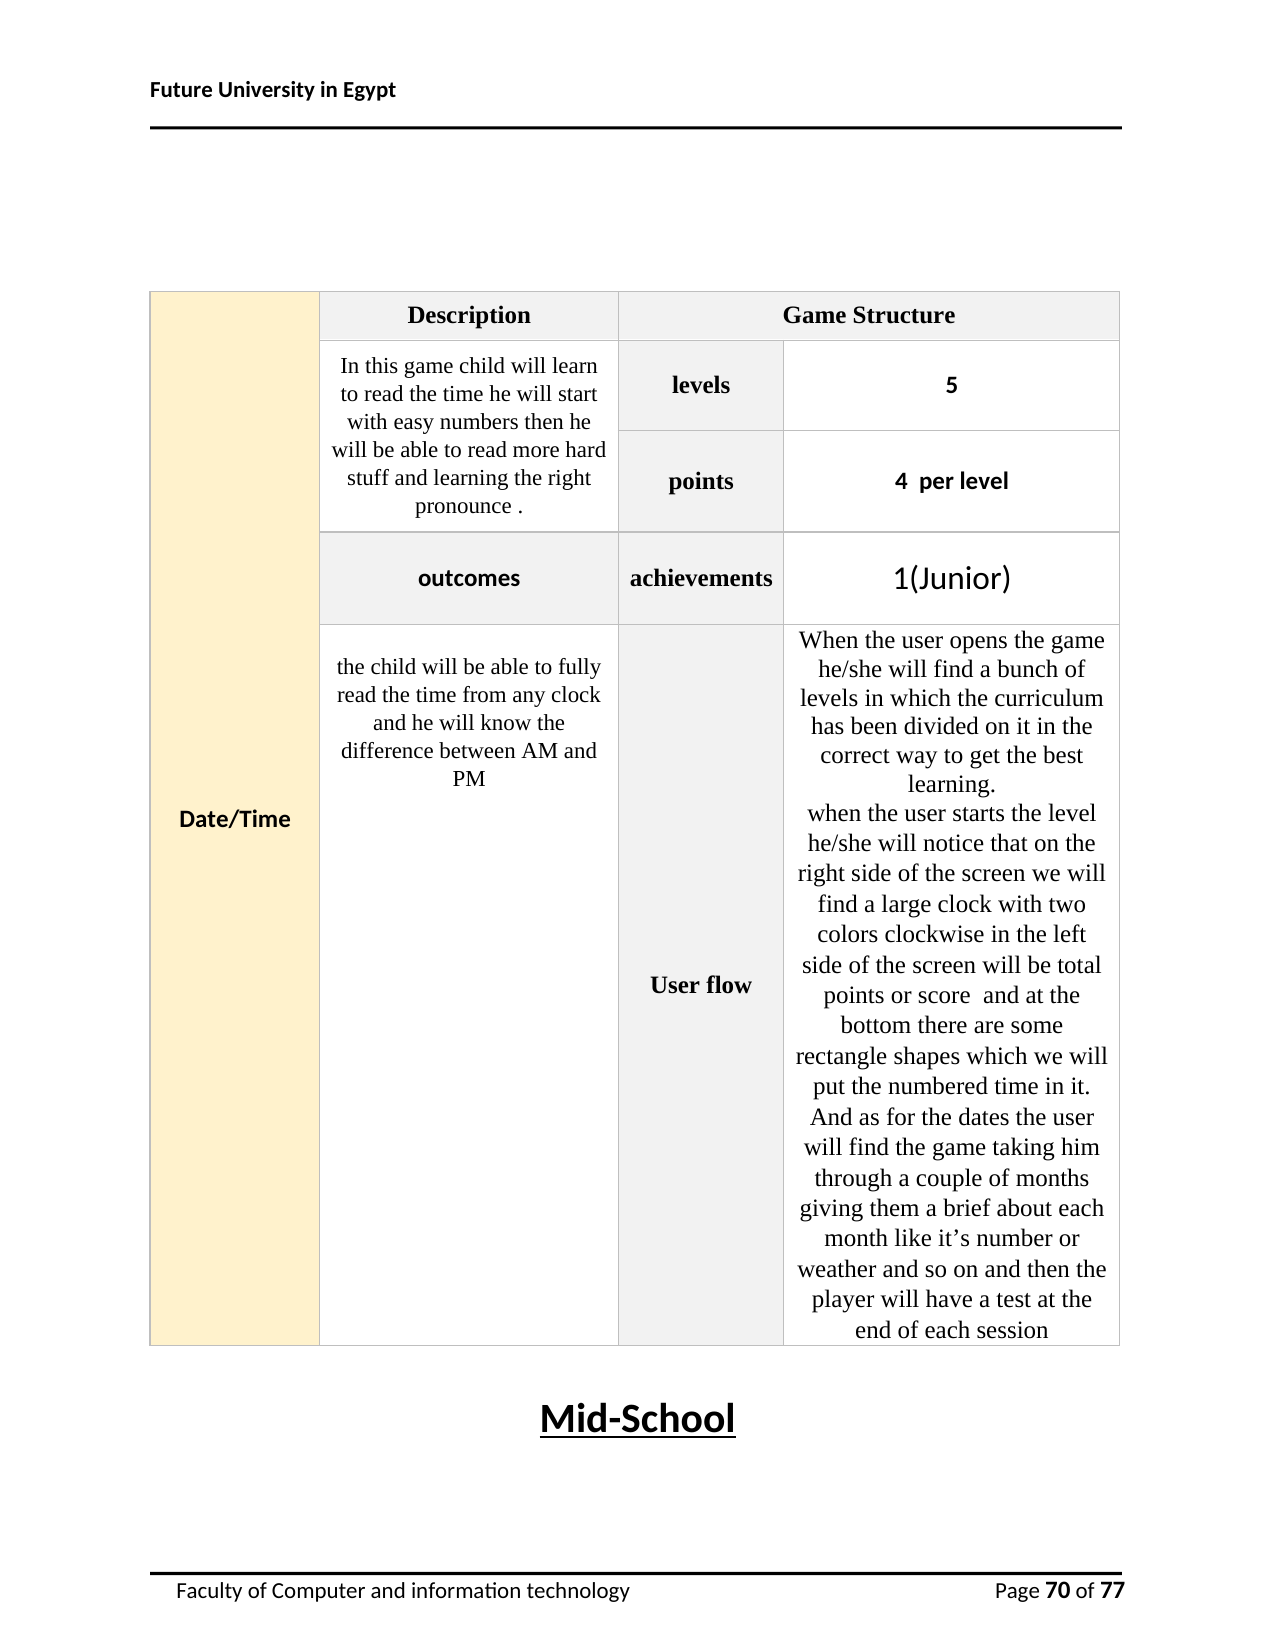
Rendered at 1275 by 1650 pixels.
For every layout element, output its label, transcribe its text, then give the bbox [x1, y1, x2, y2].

table_header Description [320, 292, 618, 339]
table_cell User flow [619, 625, 783, 1345]
table_header Game Structure [619, 292, 1119, 339]
table_cell levels [619, 341, 783, 430]
table_header Date/Time [151, 292, 319, 1345]
table_cell 4 per level [784, 431, 1119, 531]
table_cell achievements [619, 533, 783, 624]
table_cell 1(Junior) [784, 533, 1119, 624]
table_cell When the user opens the game he/she will find a bunch of levels in which the curriculum has been divided on it in the correct way to get the best learning. when the user starts the level he/she will notice that on the right side of the screen we will find a large clock with two colors clockwise in the left side of the screen will be total points or score and at the bottom there are some rectangle shapes which we will put the numbered time in it. And as for the dates the user will find the game taking him through a couple of months giving them a brief about each month like it’s number or weather and so on and then the player will have a test at the end of each session [784, 625, 1119, 1345]
table_cell the child will be able to fully read the time from any clock and he will know the difference between AM and PM [320, 625, 618, 1345]
table_cell In this game child will learn to read the time he will start with easy numbers then he will be able to read more hard stuff and learning the right pronounce . [320, 341, 618, 531]
text Mid-School [150, 1392, 1125, 1443]
table_cell outcomes [320, 533, 618, 624]
table_cell points [619, 431, 783, 531]
table_cell 5 [784, 341, 1119, 430]
